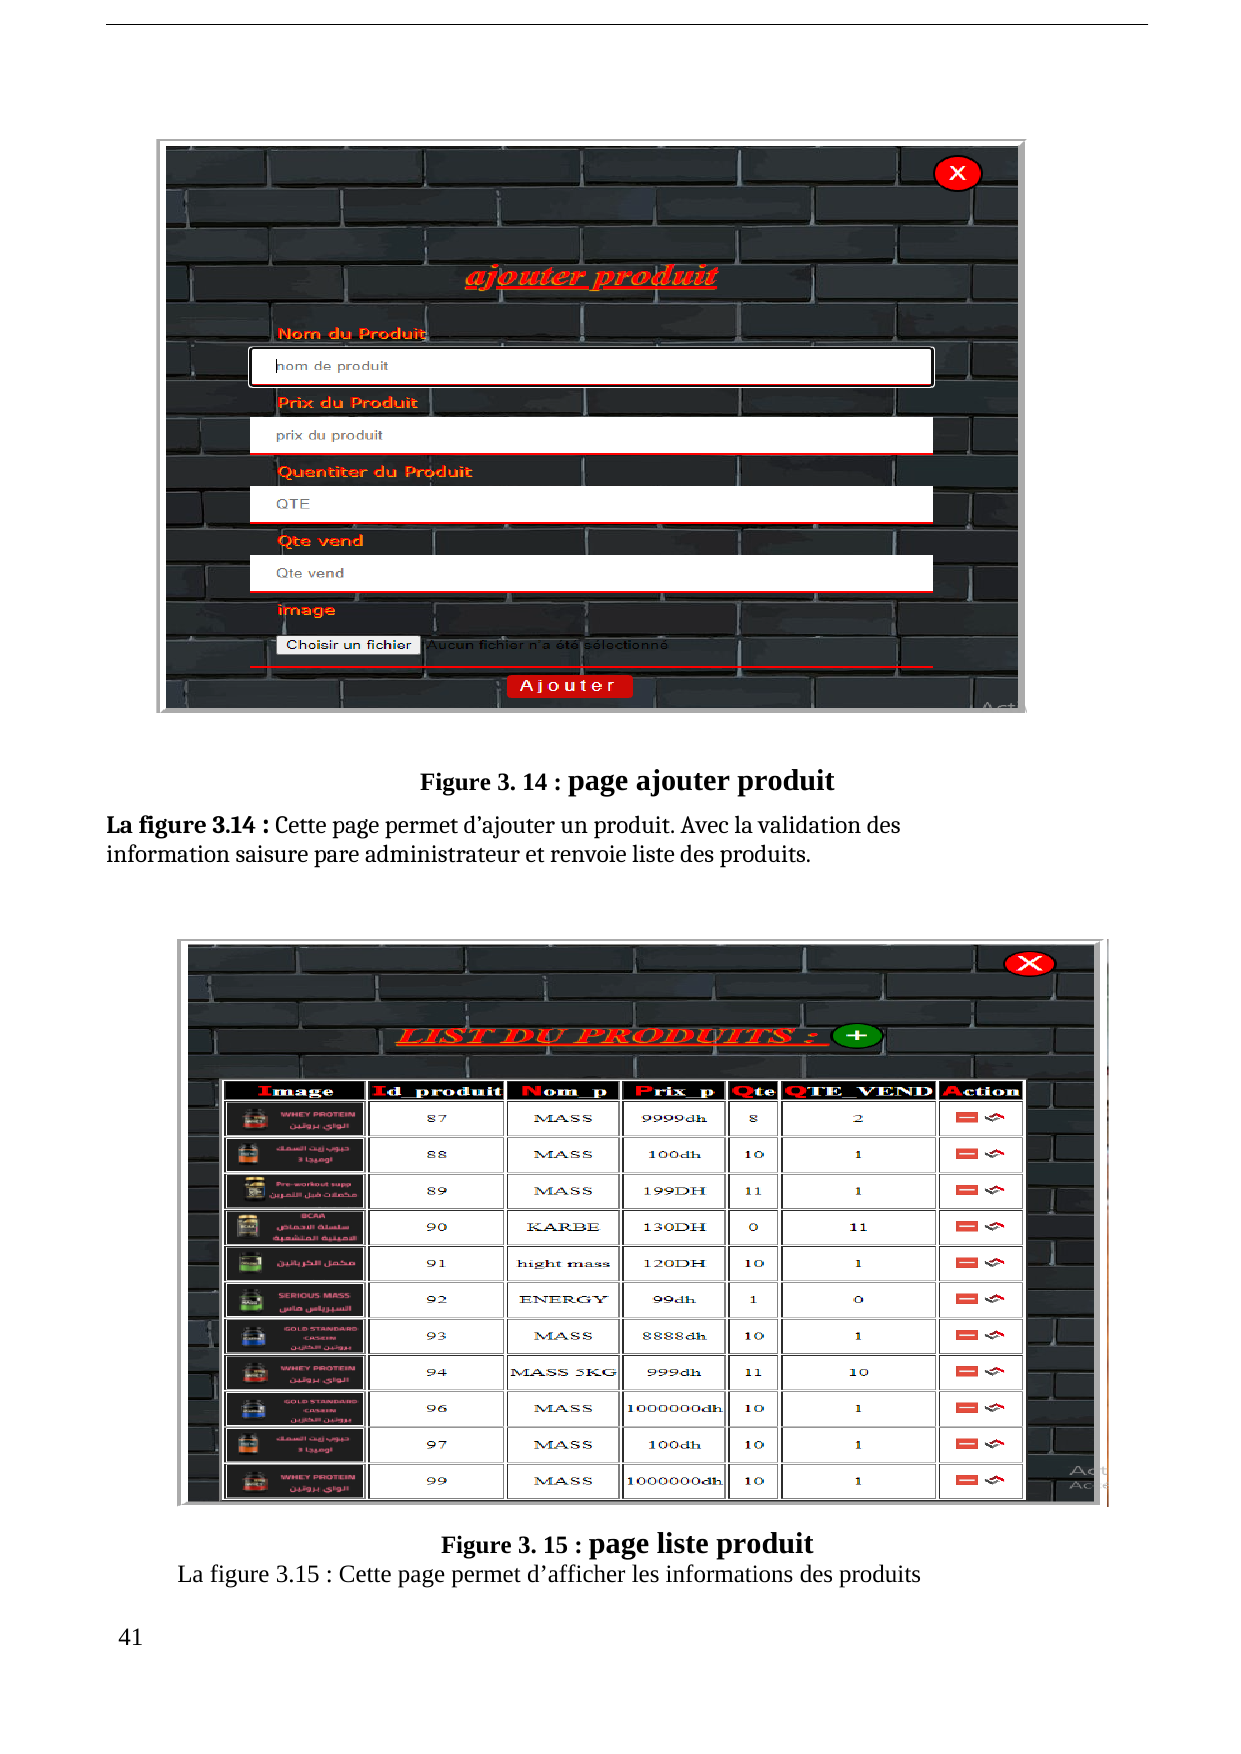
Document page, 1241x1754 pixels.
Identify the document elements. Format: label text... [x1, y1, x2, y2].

subtitle La figure 3.14 : Cette page permet d’ajouter un produit. Avec la validation des information saisure pare administrateur et renvoie liste des produits. [106, 807, 978, 869]
picture [177, 939, 1109, 1507]
picture [155, 139, 1026, 712]
text La figure 3.15 : Cette page permet d’afficher les informations des produits [133, 1559, 1148, 1588]
subtitle Figure 3. 15 : page liste produit [276, 1525, 978, 1559]
subtitle Figure 3. 14 : page ajouter produit [276, 712, 978, 796]
